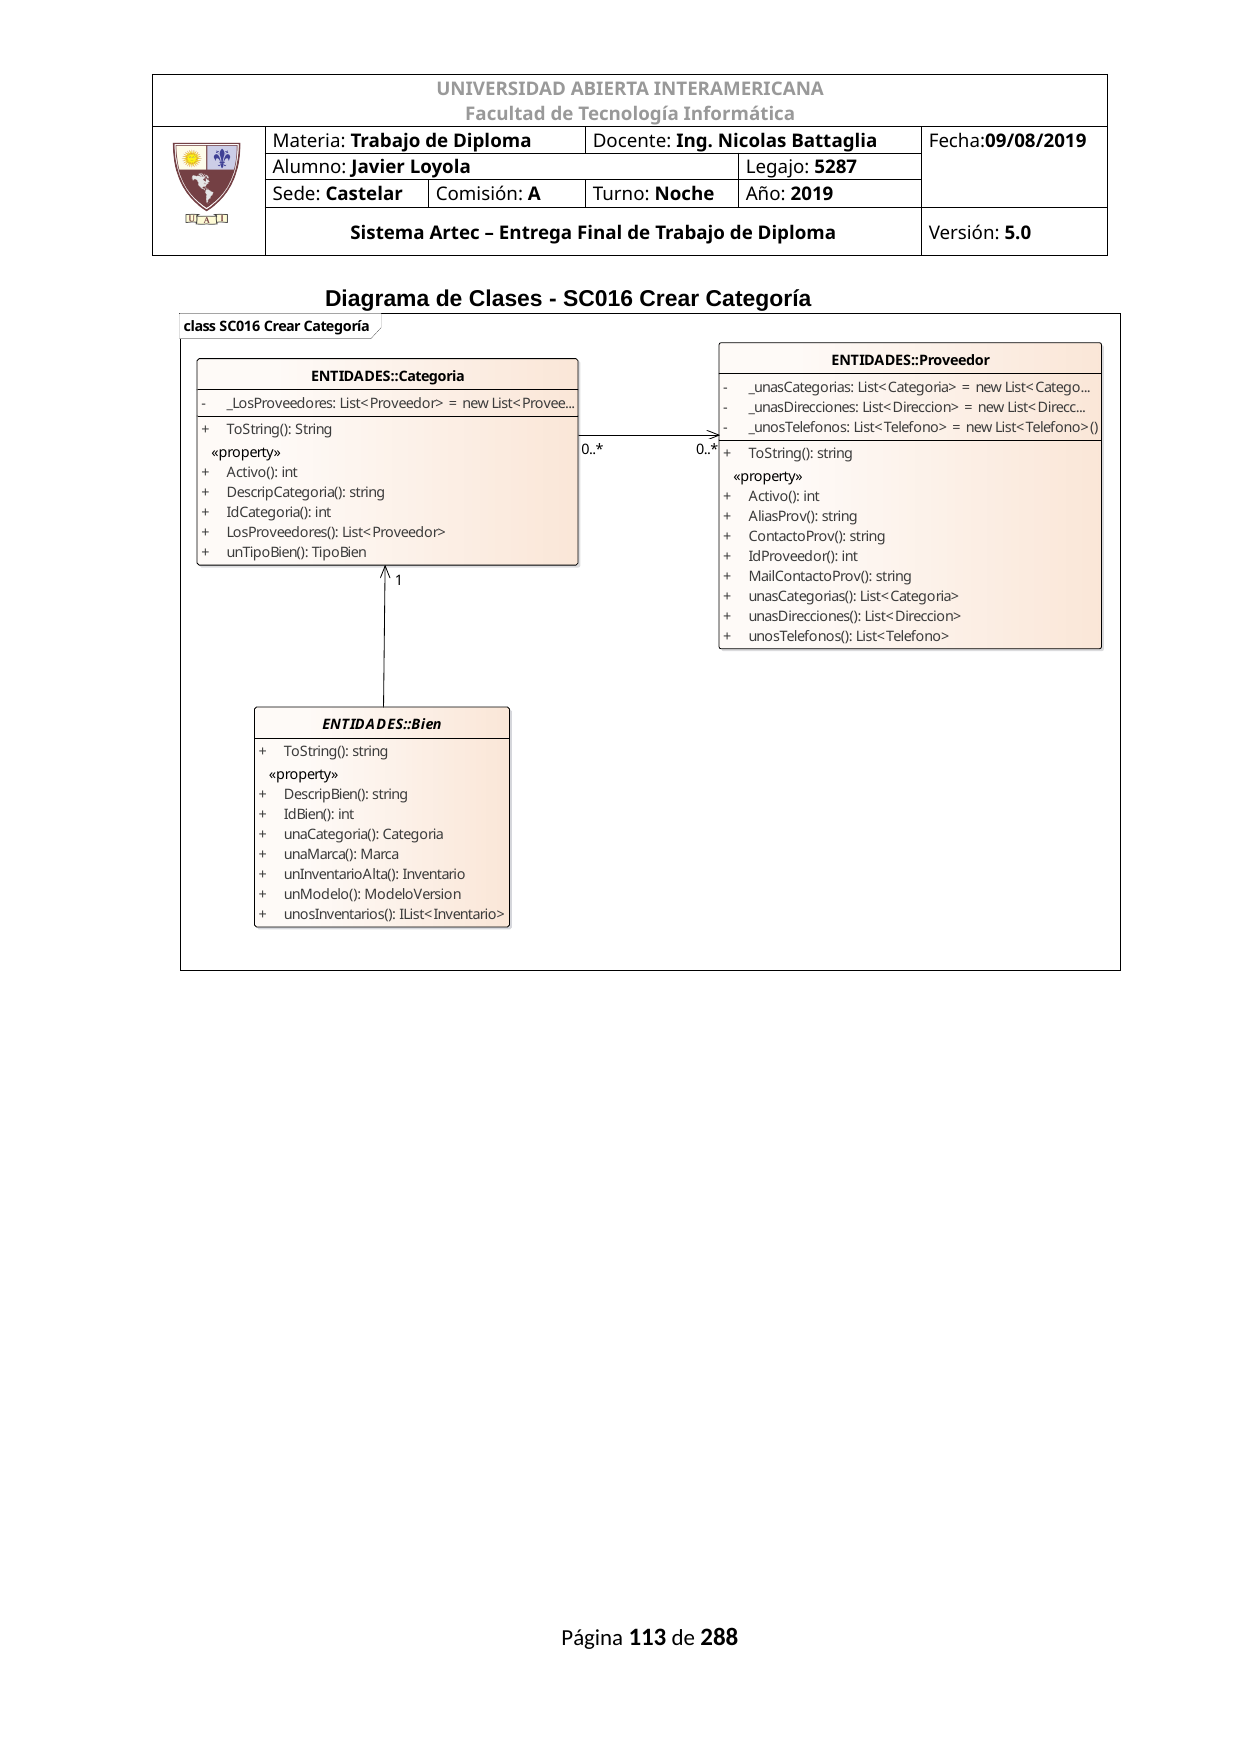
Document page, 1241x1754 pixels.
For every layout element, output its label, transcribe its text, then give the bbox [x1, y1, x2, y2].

text Diagrama de Clases - SC016 Crear Categoría [325, 284, 1122, 311]
picture [157, 136, 257, 228]
